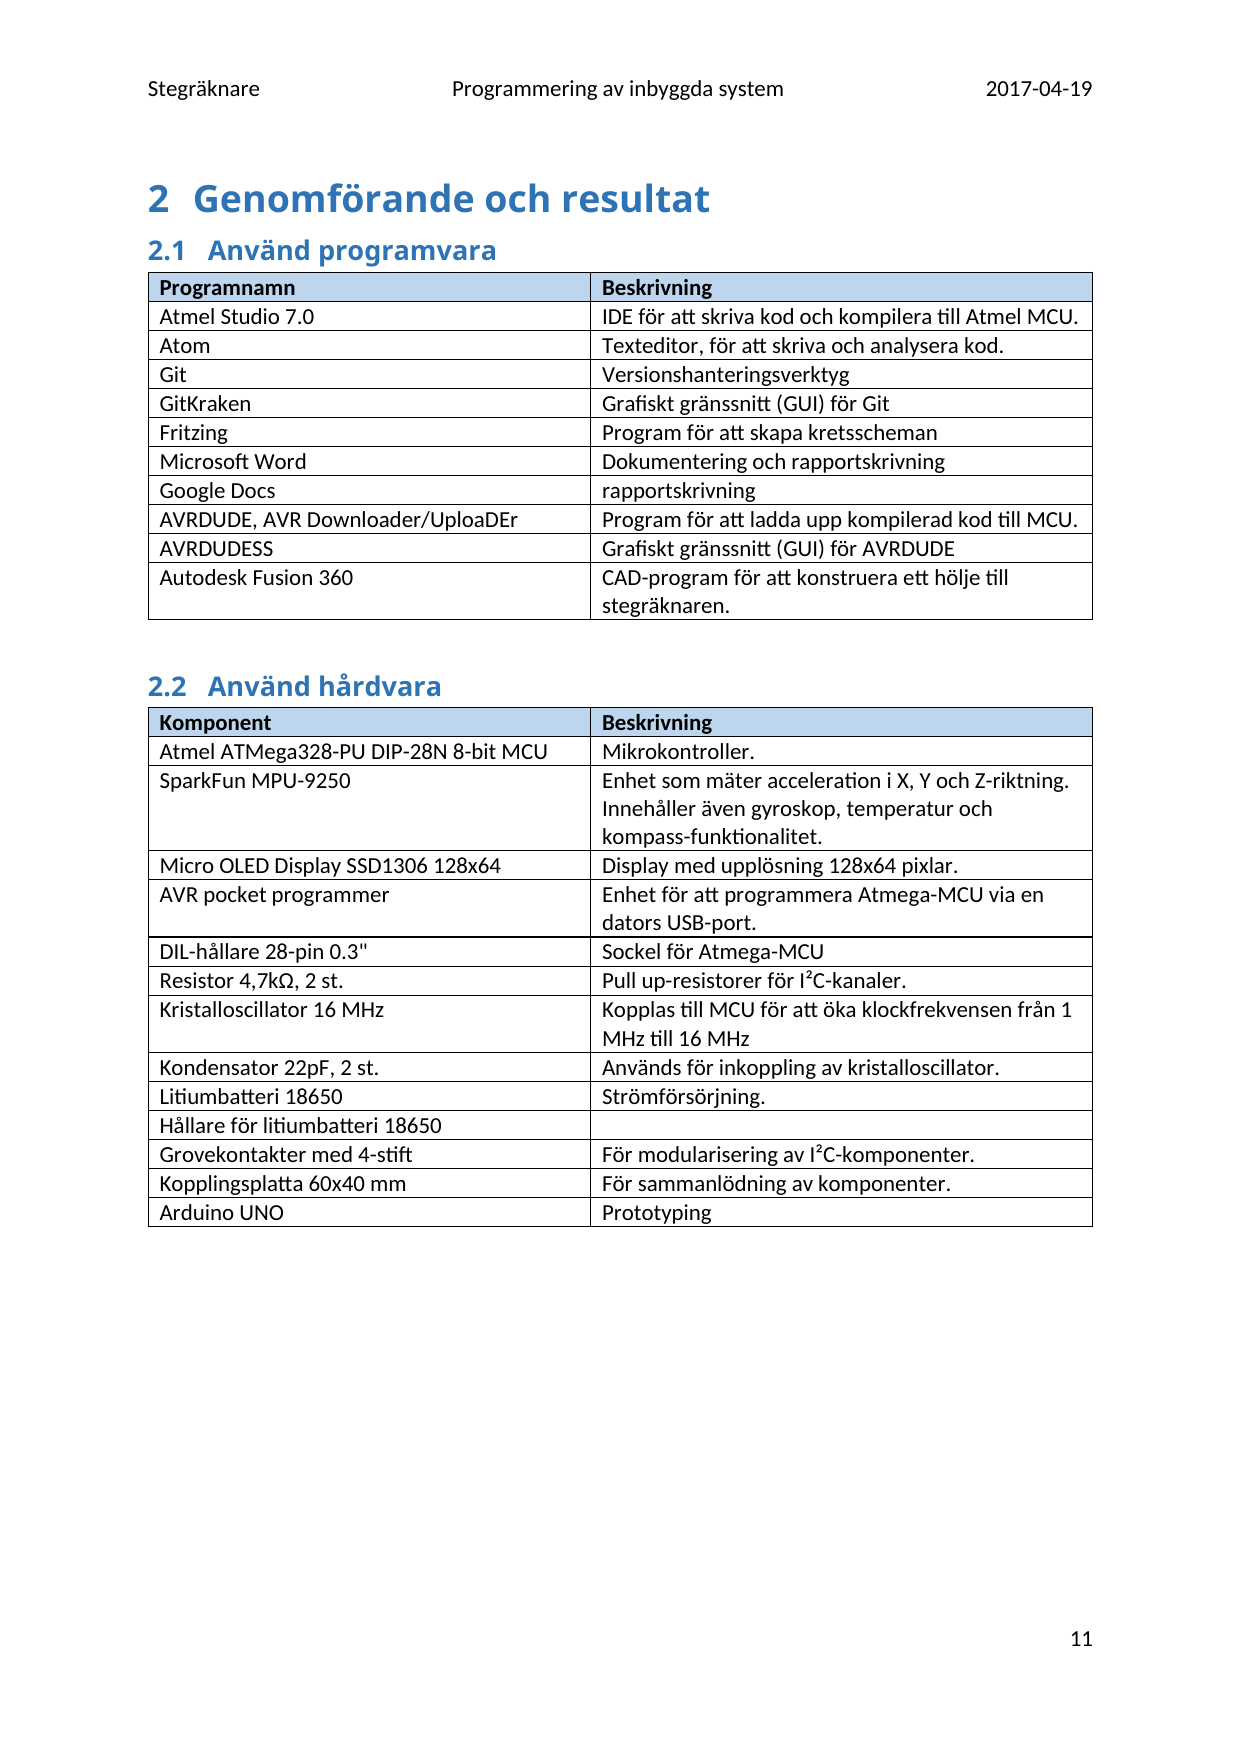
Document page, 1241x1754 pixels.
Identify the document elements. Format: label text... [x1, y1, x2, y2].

table_cell CAD-program för att konstruera ett hölje till stegräknaren. [591, 563, 1092, 619]
table_cell AVR pocket programmer [149, 880, 590, 936]
table_cell Används för inkoppling av kristalloscillator. [591, 1053, 1092, 1081]
table_cell Pull up-resistorer för I²C-kanaler. [591, 967, 1092, 994]
table_cell DIL-hållare 28-pin 0.3" [149, 938, 590, 966]
table_cell AVRDUDESS [149, 534, 590, 562]
table_cell SparkFun MPU-9250 [149, 766, 590, 850]
table_cell Resistor 4,7kΩ, 2 st. [149, 967, 590, 994]
table_cell Kristalloscillator 16 MHz [149, 996, 590, 1052]
table_cell Program för att ladda upp kompilerad kod till MCU. [591, 505, 1092, 533]
table_cell Prototyping [591, 1198, 1092, 1226]
table_cell Sockel för Atmega-MCU [591, 938, 1092, 966]
table_cell Enhet för att programmera Atmega-MCU via en dators USB-port. [591, 880, 1092, 936]
table_cell Kopplingsplatta 60x40 mm [149, 1169, 590, 1197]
table_cell Dokumentering och rapportskrivning [591, 447, 1092, 475]
table_cell Atom [149, 331, 590, 359]
table_cell Mikrokontroller. [591, 737, 1092, 765]
table_cell Google Docs [149, 476, 590, 504]
table_cell För sammanlödning av komponenter. [591, 1169, 1092, 1197]
table_cell Grafiskt gränssnitt (GUI) för Git [591, 389, 1092, 417]
table_cell Atmel ATMega328-PU DIP-28N 8-bit MCU [149, 737, 590, 765]
table_cell För modularisering av I²C-komponenter. [591, 1140, 1092, 1168]
table_cell GitKraken [149, 389, 590, 417]
table_cell rapportskrivning [591, 476, 1092, 504]
table_cell Strömförsörjning. [591, 1082, 1092, 1110]
table_header Komponent [149, 708, 590, 736]
table_cell Fritzing [149, 418, 590, 446]
table_cell IDE för att skriva kod och kompilera till Atmel MCU. [591, 302, 1092, 330]
subtitle Genomförande och resultat [148, 173, 1093, 224]
table_cell Grafiskt gränssnitt (GUI) för AVRDUDE [591, 534, 1092, 562]
table_cell Display med upplösning 128x64 pixlar. [591, 851, 1092, 879]
table_cell Micro OLED Display SSD1306 128x64 [149, 851, 590, 879]
subtitle Använd hårdvara [148, 667, 1093, 704]
table_cell [591, 1111, 1092, 1139]
table_cell Arduino UNO [149, 1198, 590, 1226]
table_cell Kondensator 22pF, 2 st. [149, 1053, 590, 1081]
table_cell Microsoft Word [149, 447, 590, 475]
table_cell Grovekontakter med 4-stift [149, 1140, 590, 1168]
table_cell Litiumbatteri 18650 [149, 1082, 590, 1110]
table_cell Git [149, 360, 590, 388]
table_cell Versionshanteringsverktyg [591, 360, 1092, 388]
table_cell Texteditor, för att skriva och analysera kod. [591, 331, 1092, 359]
table_header Programnamn [149, 273, 590, 301]
table_cell Atmel Studio 7.0 [149, 302, 590, 330]
table_cell Kopplas till MCU för att öka klockfrekvensen från 1 MHz till 16 MHz [591, 996, 1092, 1052]
table_cell Hållare för litiumbatteri 18650 [149, 1111, 590, 1139]
table_cell Autodesk Fusion 360 [149, 563, 590, 619]
subtitle Använd programvara [148, 232, 1093, 269]
table_cell AVRDUDE, AVR Downloader/UploaDEr [149, 505, 590, 533]
table_cell Program för att skapa kretsscheman [591, 418, 1092, 446]
table_cell Enhet som mäter acceleration i X, Y och Z-riktning. Innehåller även gyroskop, temperatur och kompass-funktionalitet. [591, 766, 1092, 850]
table_header Beskrivning [591, 708, 1092, 736]
table_header Beskrivning [591, 273, 1092, 301]
